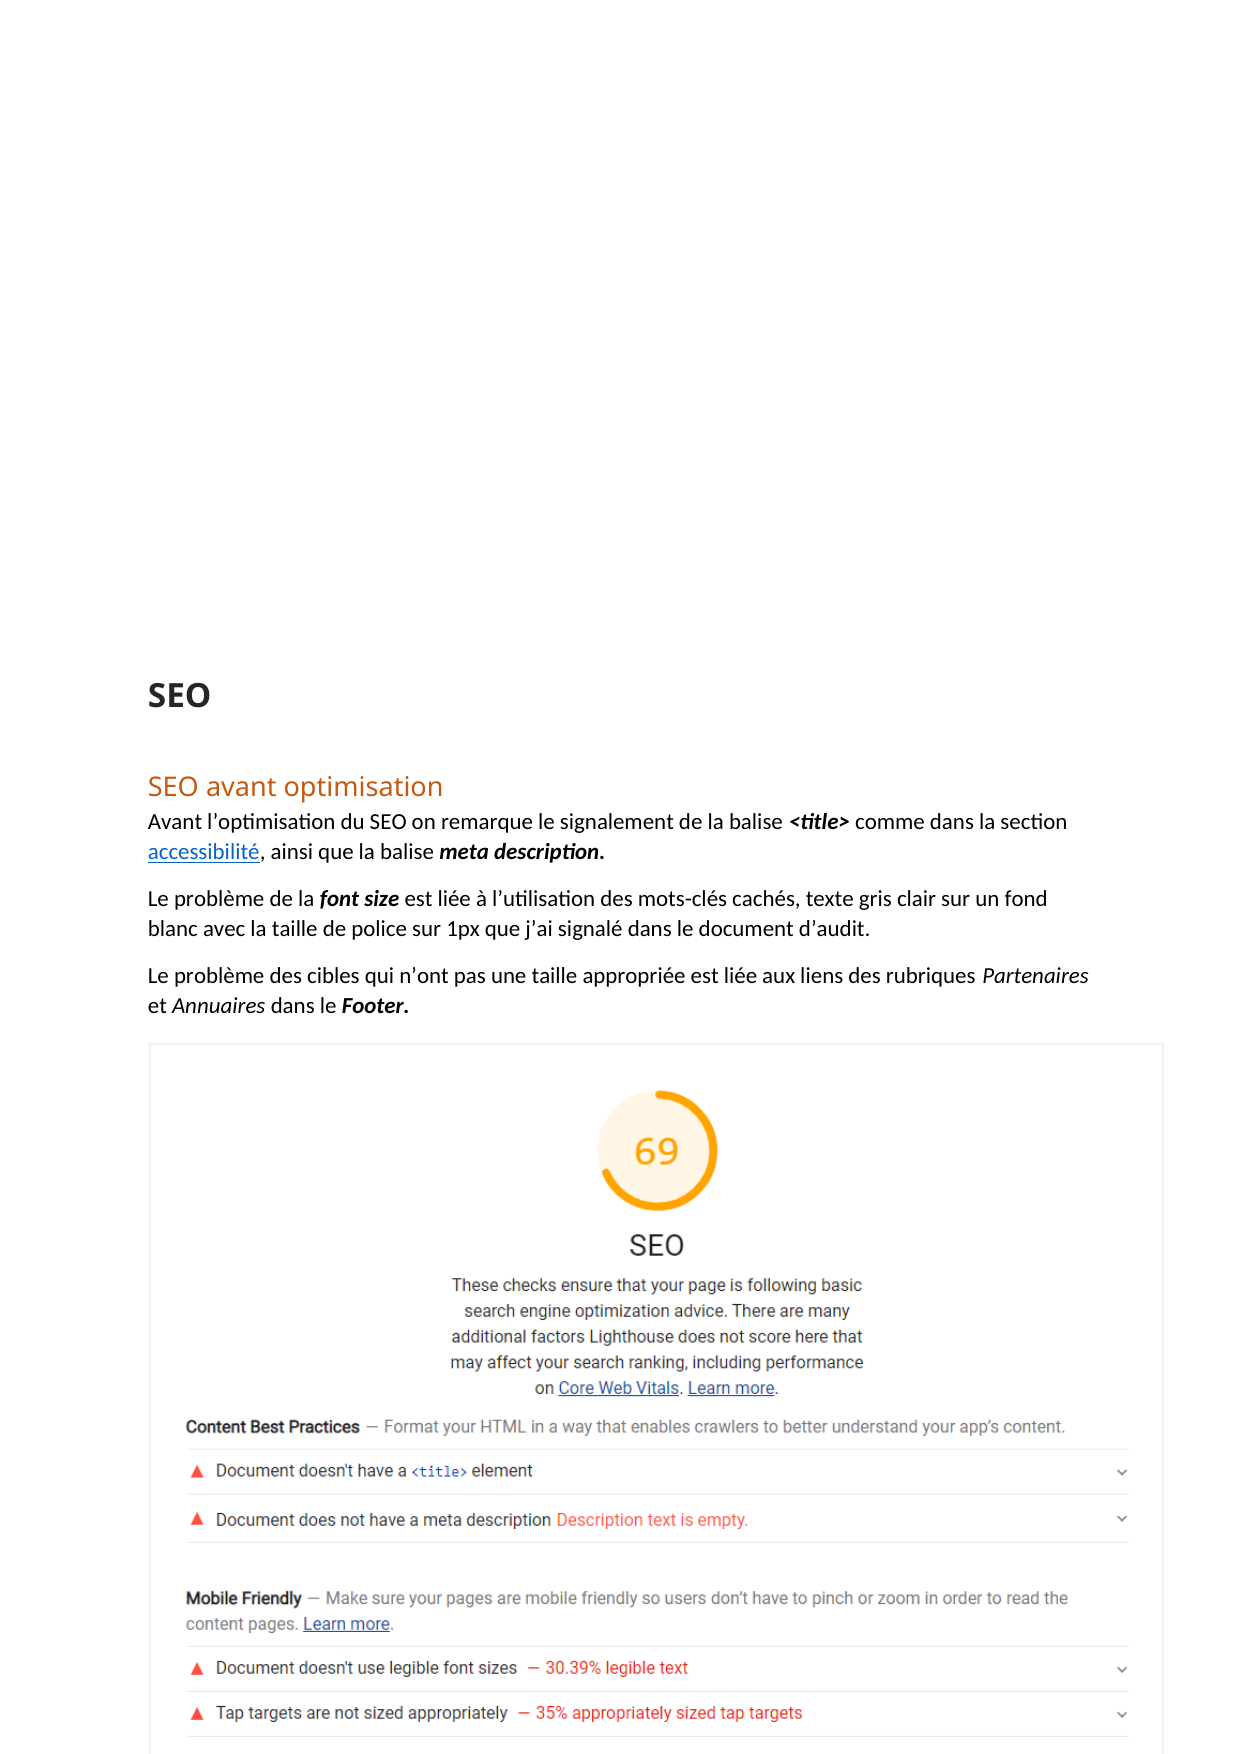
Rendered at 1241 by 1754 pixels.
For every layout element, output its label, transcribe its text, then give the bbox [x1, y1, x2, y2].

subtitle SEO avant optimisation [148, 767, 1093, 804]
picture [165, 1051, 1151, 1754]
text Le problème de la font size est liée à l’utilisation des mots-clés cachés, texte gris clair sur un fond blanc avec la taille de police sur 1px que j’ai signalé dans le document d’audit. [148, 884, 1093, 942]
subtitle SEO [148, 672, 1093, 717]
text Le problème des cibles qui n’ont pas une taille appropriée est liée aux liens des rubriques Partenaires et Annuaires dans le Footer. [148, 961, 1093, 1019]
text Avant l’optimisation du SEO on remarque le signalement de la balise <title> comme dans la section accessibilité, ainsi que la balise meta description. [148, 807, 1093, 865]
